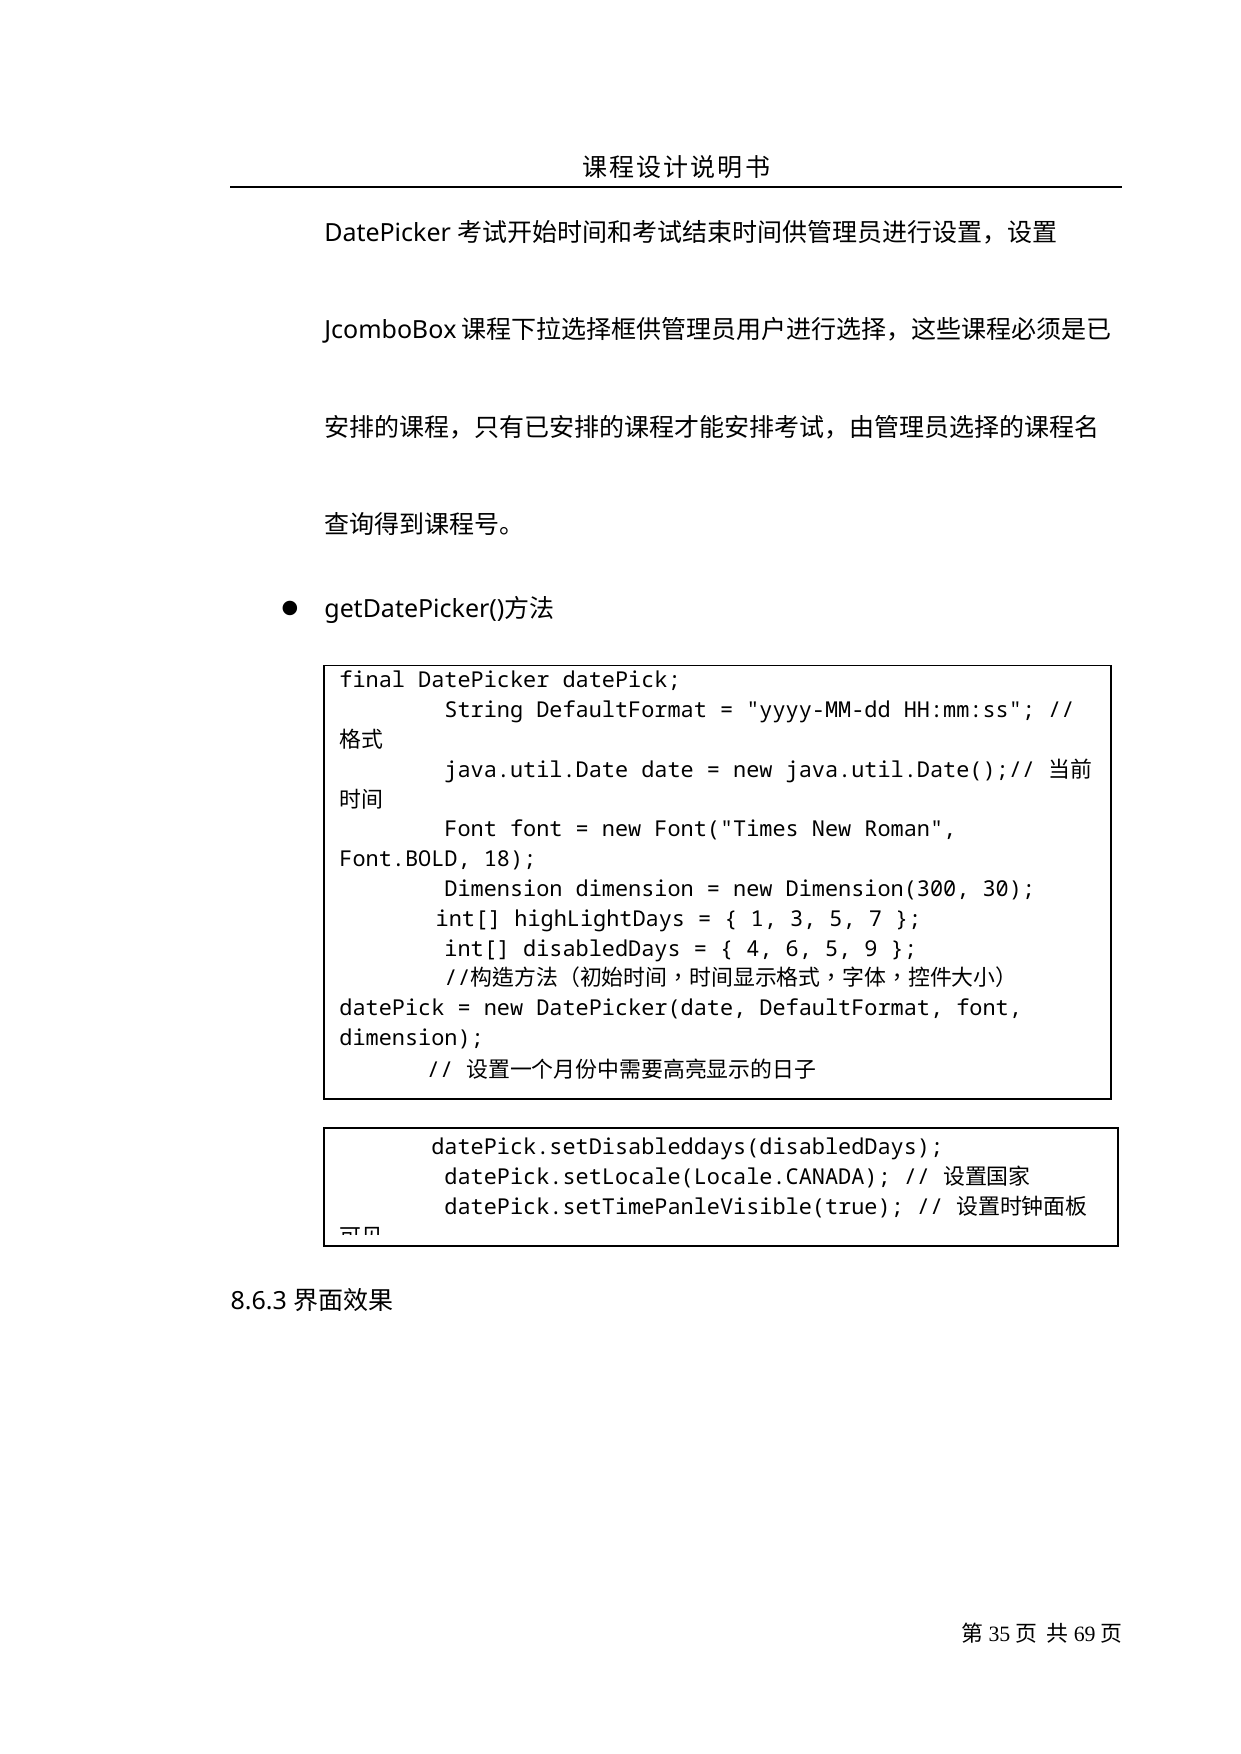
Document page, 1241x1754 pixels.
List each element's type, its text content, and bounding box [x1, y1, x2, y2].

text 8.6.3 界面效果 [230, 1266, 1122, 1331]
list getDatePicker()方法 [280, 574, 1122, 639]
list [324, 198, 1122, 556]
